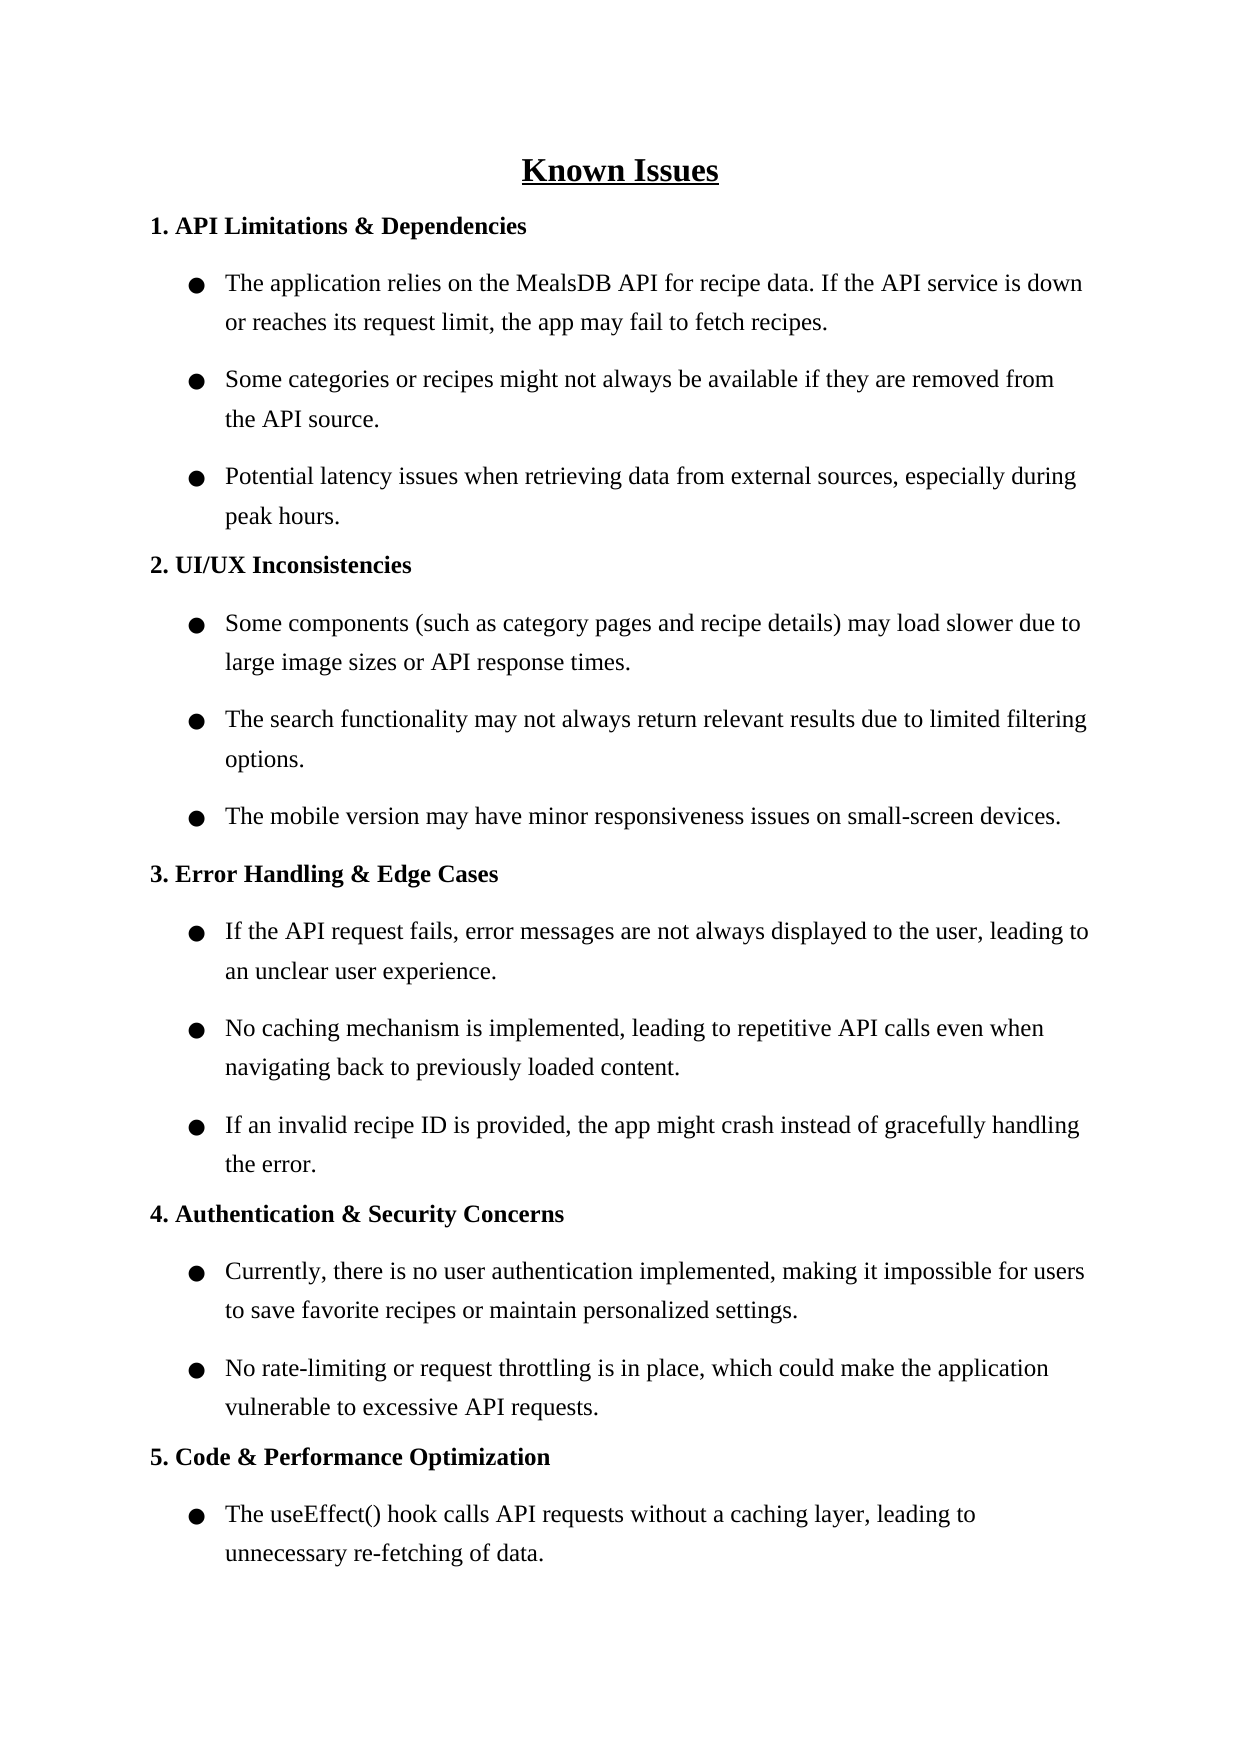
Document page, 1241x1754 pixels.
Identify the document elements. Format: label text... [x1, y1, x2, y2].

text 4. Authentication & Security Concerns [150, 1199, 1090, 1228]
text 2. UI/UX Inconsistencies [150, 550, 1090, 579]
list The application relies on the MealsDB API for recipe data. If the API service is down or reaches its request limit, the app may fail to fetch recipes. [187, 260, 1090, 336]
text 5. Code & Performance Optimization [150, 1442, 1090, 1471]
list The useEffect() hook calls API requests without a caching layer, leading to unnecessary re-fetching of data. [187, 1492, 1090, 1567]
list Some categories or recipes might not always be available if they are removed from the API source. [187, 357, 1090, 433]
list If an invalid recipe ID is provided, the app might crash instead of gracefully handling the error. [187, 1102, 1090, 1178]
text Known Issues [150, 150, 1090, 188]
text 1. API Limitations & Dependencies [150, 211, 1090, 239]
list No rate-limiting or request throttling is in place, which could make the application vulnerable to excessive API requests. [187, 1345, 1090, 1421]
list If the API request fails, error messages are not always displayed to the user, leading to an unclear user experience. [187, 909, 1090, 984]
list The mobile version may have minor responsiveness issues on small-screen devices. [187, 793, 1090, 836]
text 3. Error Handling & Edge Cases [150, 859, 1090, 888]
list Currently, there is no user authentication implemented, making it impossible for users to save favorite recipes or maintain personalized settings. [187, 1248, 1090, 1324]
list Potential latency issues when retrieving data from external sources, especially during peak hours. [187, 454, 1090, 529]
list No caching mechanism is implemented, leading to repetitive API calls even when navigating back to previously loaded content. [187, 1006, 1090, 1081]
list The search functionality may not always return relevant results due to limited filtering options. [187, 697, 1090, 772]
list Some components (such as category pages and recipe details) may load slower due to large image sizes or API response times. [187, 600, 1090, 676]
